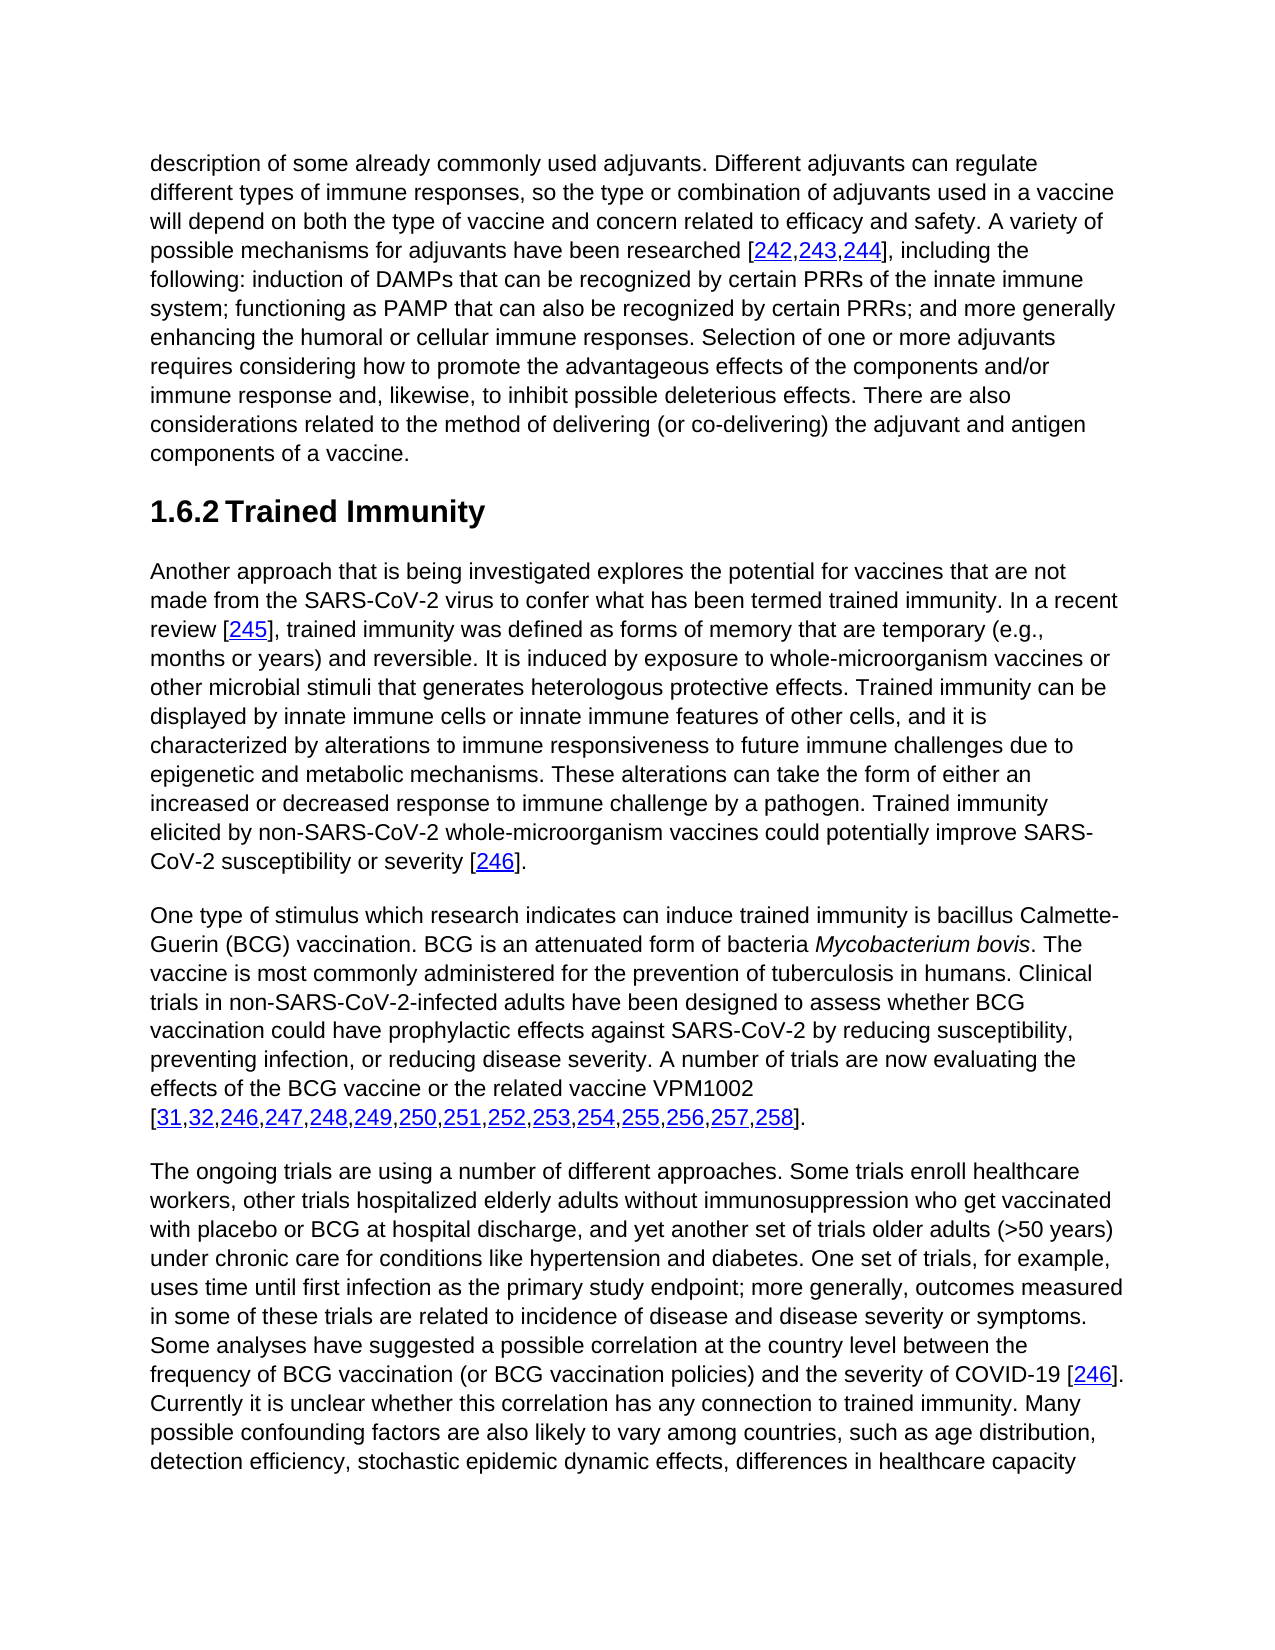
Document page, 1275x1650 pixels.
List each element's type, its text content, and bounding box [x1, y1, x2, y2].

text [150, 1158, 1125, 1474]
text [150, 150, 1125, 466]
text One type of stimulus which research indicates can induce trained immunity is bacillus Calmette-Guerin (BCG) vaccination. BCG is an attenuated form of bacteria Mycobacterium bovis. The vaccine is most commonly administered for the prevention of tuberculosis in humans. Clinical trials in non-SARS-CoV-2-infected adults have been designed to assess whether BCG vaccination could have prophylactic effects against SARS-CoV-2 by reducing susceptibility, preventing infection, or reducing disease severity. A number of trials are now evaluating the effects of the BCG vaccine or the related vaccine VPM1002 [31,32,246,247,248,249,250,251,252,253,254,255,256,257,258]. [150, 902, 1125, 1131]
subtitle 1.6.2 Trained Immunity [150, 493, 1125, 529]
text Another approach that is being investigated explores the potential for vaccines that are not made from the SARS-CoV-2 virus to confer what has been termed trained immunity. In a recent review [245], trained immunity was defined as forms of memory that are temporary (e.g., months or years) and reversible. It is induced by exposure to whole-microorganism vaccines or other microbial stimuli that generates heterologous protective effects. Trained immunity can be displayed by innate immune cells or innate immune features of other cells, and it is characterized by alterations to immune responsiveness to future immune challenges due to epigenetic and metabolic mechanisms. These alterations can take the form of either an increased or decreased response to immune challenge by a pathogen. Trained immunity elicited by non-SARS-CoV-2 whole-microorganism vaccines could potentially improve SARS-CoV-2 susceptibility or severity [246]. [150, 558, 1125, 874]
